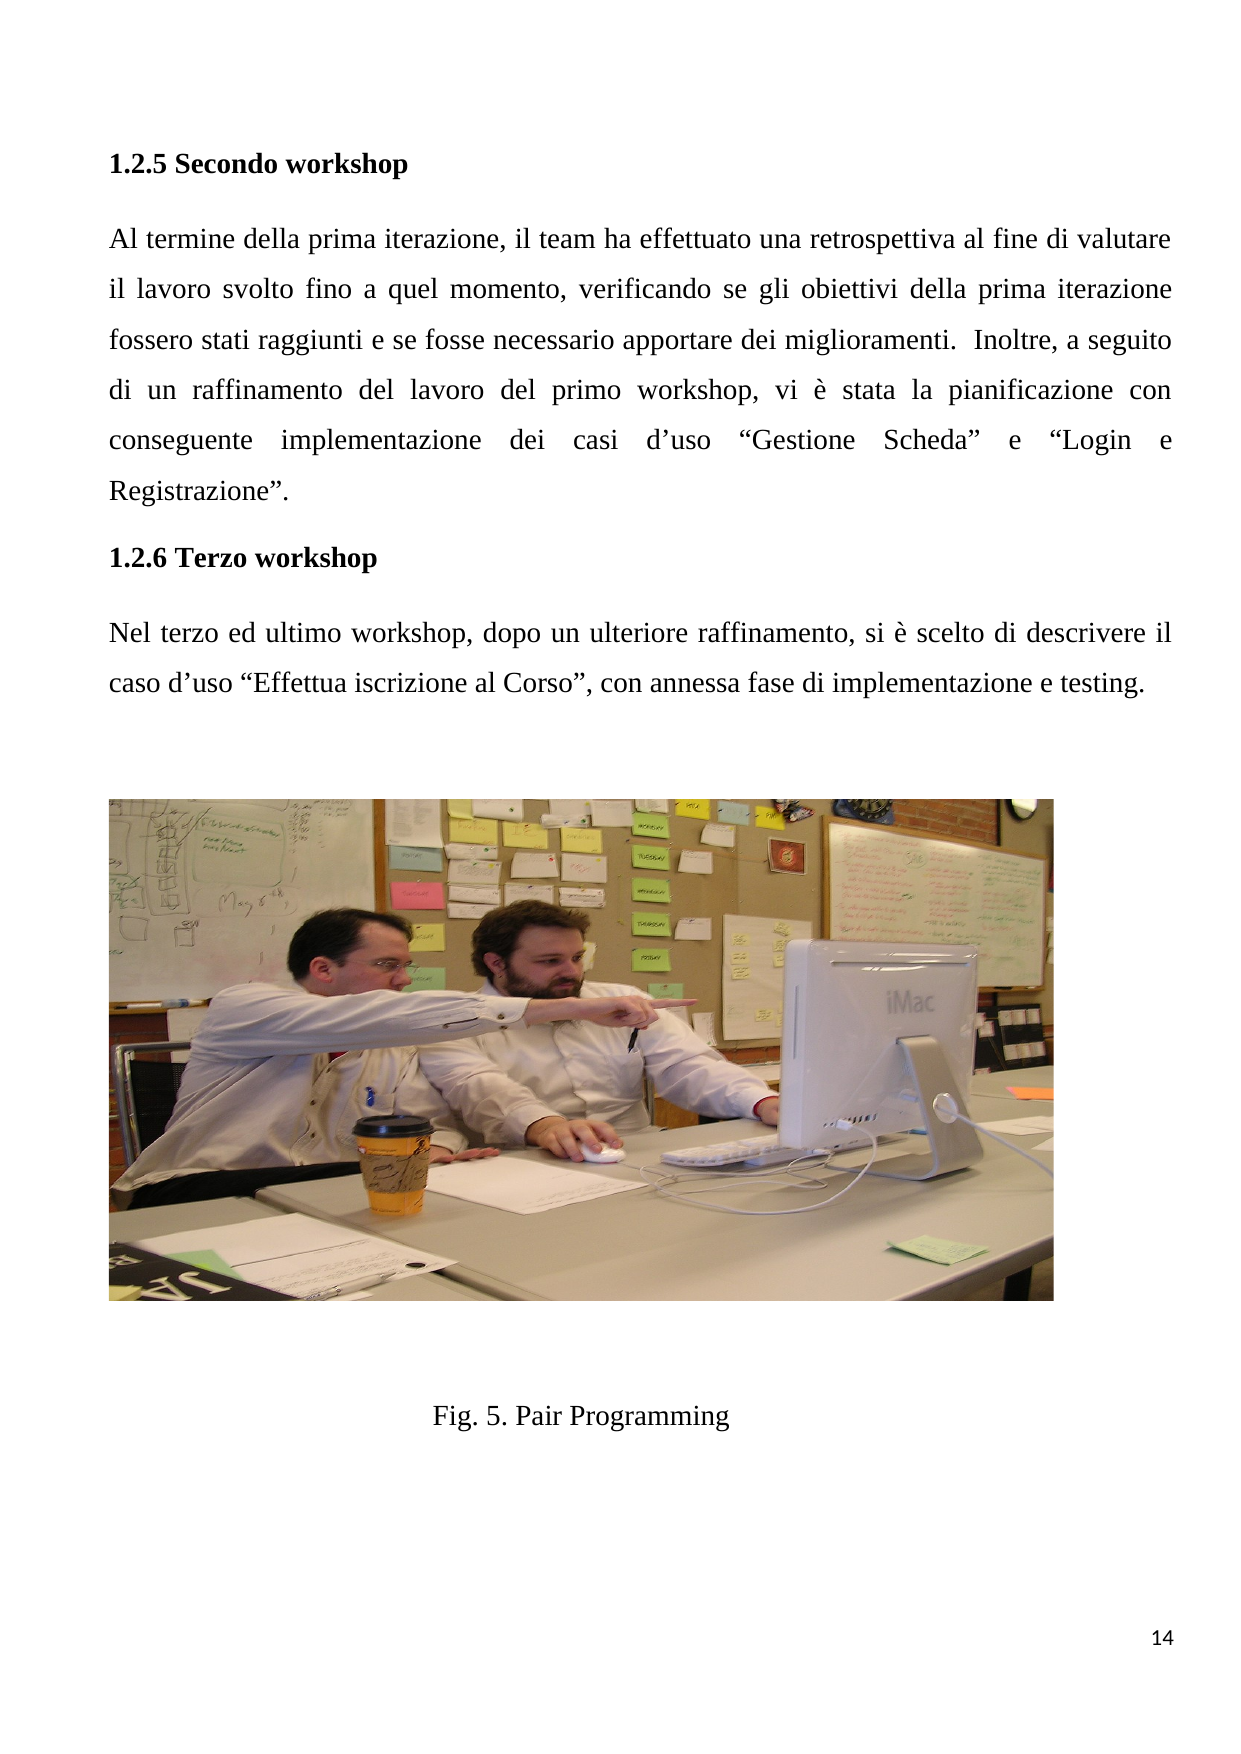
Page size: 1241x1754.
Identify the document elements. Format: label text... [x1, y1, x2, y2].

text Al termine della prima iterazione, il team ha effettuato una retrospettiva al fine di valutare il lavoro svolto fino a quel momento, verificando se gli obiettivi della prima iterazione fossero stati raggiunti e se fosse necessario apportare dei miglioramenti. Inoltre, a seguito di un raffinamento del lavoro del primo workshop, vi è stata la pianificazione con conseguente implementazione dei casi d’uso “Gestione Scheda” e “Login e Registrazione”. [109, 221, 1173, 506]
text Fig. 5. Pair Programming [79, 1398, 1083, 1432]
picture [108, 799, 1054, 1301]
text Nel terzo ed ultimo workshop, dopo un ulteriore raffinamento, si è scelto di descrivere il caso d’uso “Effettua iscrizione al Corso”, con annessa fase di implementazione e testing. [109, 615, 1173, 699]
subtitle 1.2.5 Secondo workshop [109, 146, 1083, 179]
subtitle 1.2.6 Terzo workshop [109, 540, 1083, 573]
